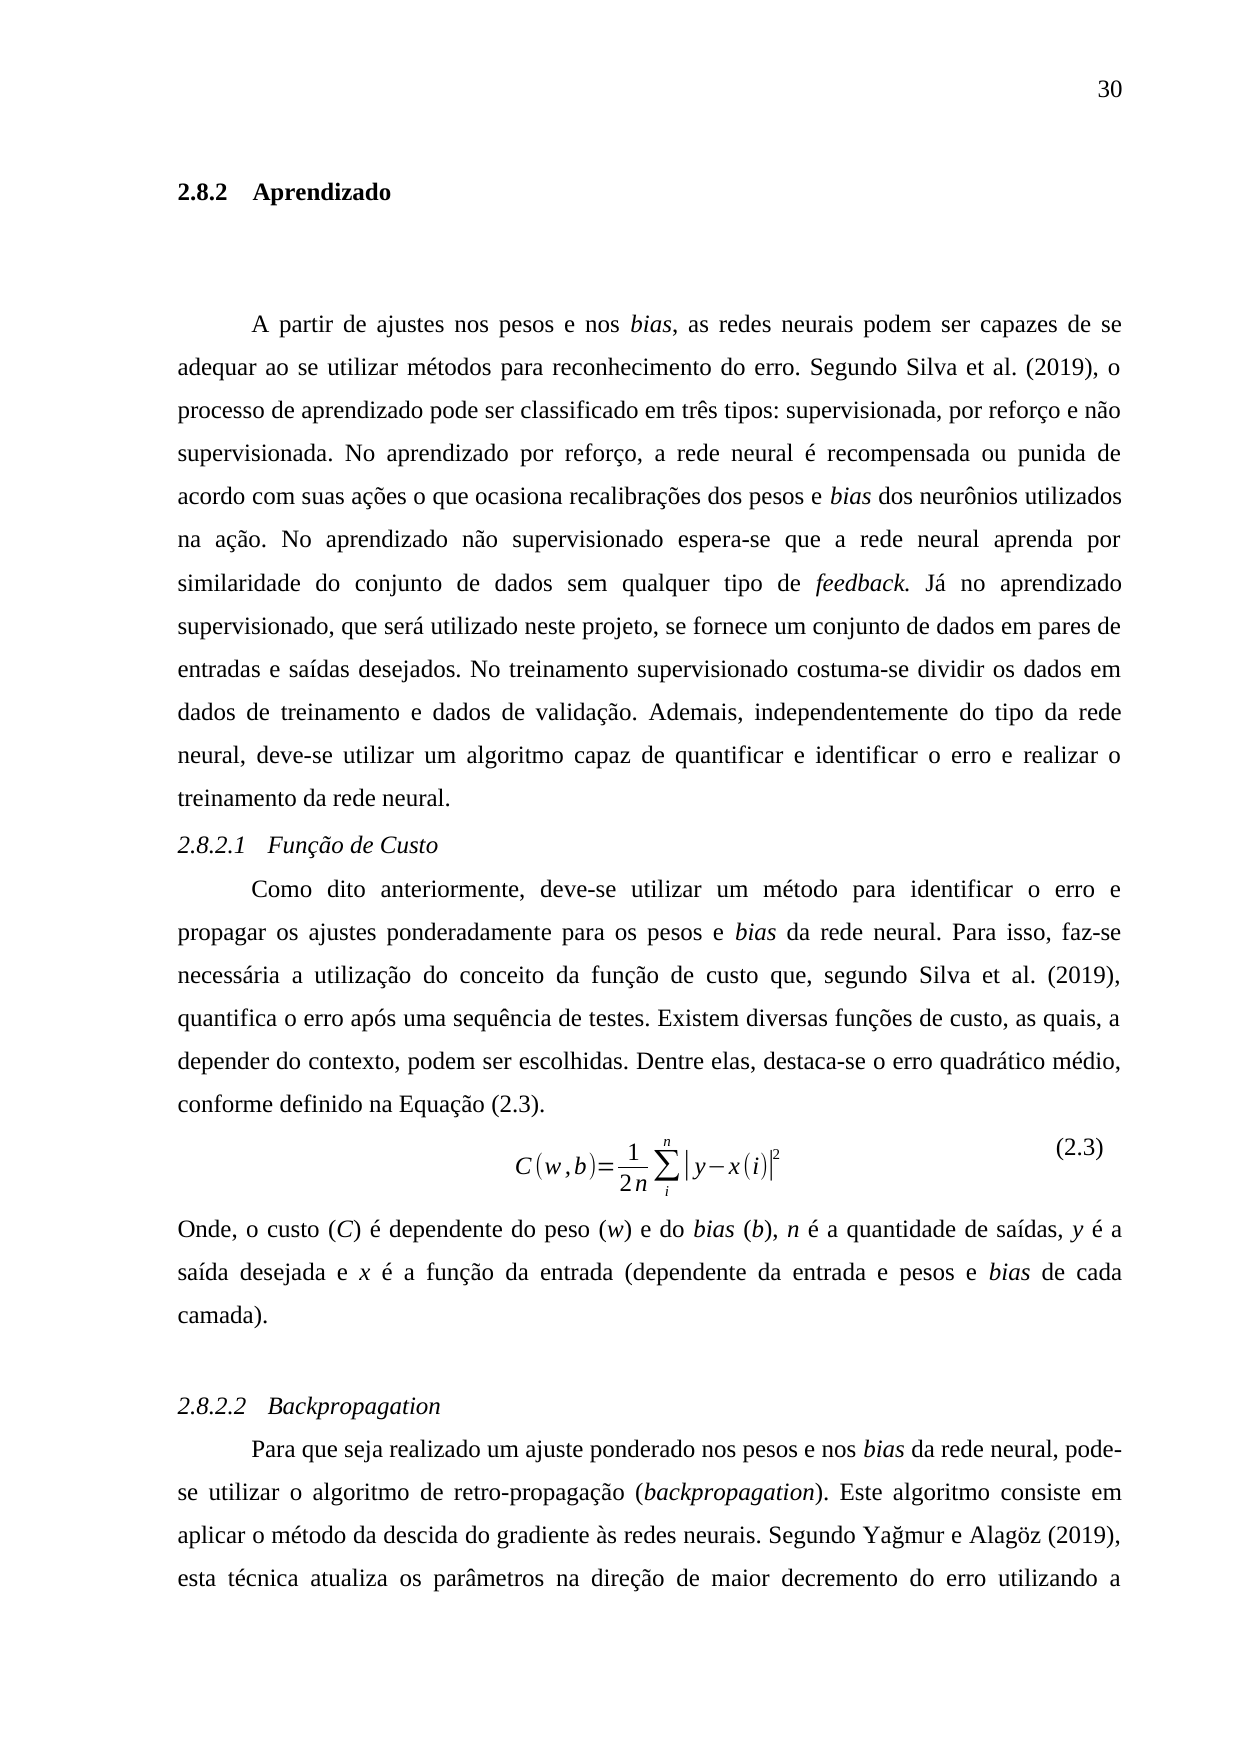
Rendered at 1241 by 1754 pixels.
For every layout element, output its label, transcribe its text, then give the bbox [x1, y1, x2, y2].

text A partir de ajustes nos pesos e nos bias, as redes neurais podem ser capazes de se adequar ao se utilizar métodos para reconhecimento do erro. Segundo Silva et al. (2019), o processo de aprendizado pode ser classificado em três tipos: supervisionada, por reforço e não supervisionada. No aprendizado por reforço, a rede neural é recompensada ou punida de acordo com suas ações o que ocasiona recalibrações dos pesos e bias dos neurônios utilizados na ação. No aprendizado não supervisionado espera-se que a rede neural aprenda por similaridade do conjunto de dados sem qualquer tipo de feedback. Já no aprendizado supervisionado, que será utilizado neste projeto, se fornece um conjunto de dados em pares de entradas e saídas desejados. No treinamento supervisionado costuma-se dividir os dados em dados de treinamento e dados de validação. Ademais, independentemente do tipo da rede neural, deve-se utilizar um algoritmo capaz de quantificar e identificar o erro e realizar o treinamento da rede neural. [177, 309, 1122, 812]
table_header [177, 1133, 1044, 1214]
subtitle Função de Custo [177, 831, 1122, 859]
text Onde, o custo (C) é dependente do peso (w) e do bias (b), n é a quantidade de saídas, y é a saída desejada e x é a função da entrada (dependente da entrada e pesos e bias de cada camada). [177, 1214, 1122, 1329]
text Como dito anteriormente, deve-se utilizar um método para identificar o erro e propagar os ajustes ponderadamente para os pesos e bias da rede neural. Para isso, faz-se necessária a utilização do conceito da função de custo que, segundo Silva et al. (2019), quantifica o erro após uma sequência de testes. Existem diversas funções de custo, as quais, a depender do contexto, podem ser escolhidas. Dentre elas, destaca-se o erro quadrático médio, conforme definido na Equação 2.3. [177, 874, 1122, 1118]
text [177, 1434, 1122, 1592]
subtitle Backpropagation [177, 1391, 1122, 1419]
subtitle Aprendizado [177, 177, 1122, 206]
table_header (2.3) [1044, 1133, 1133, 1214]
